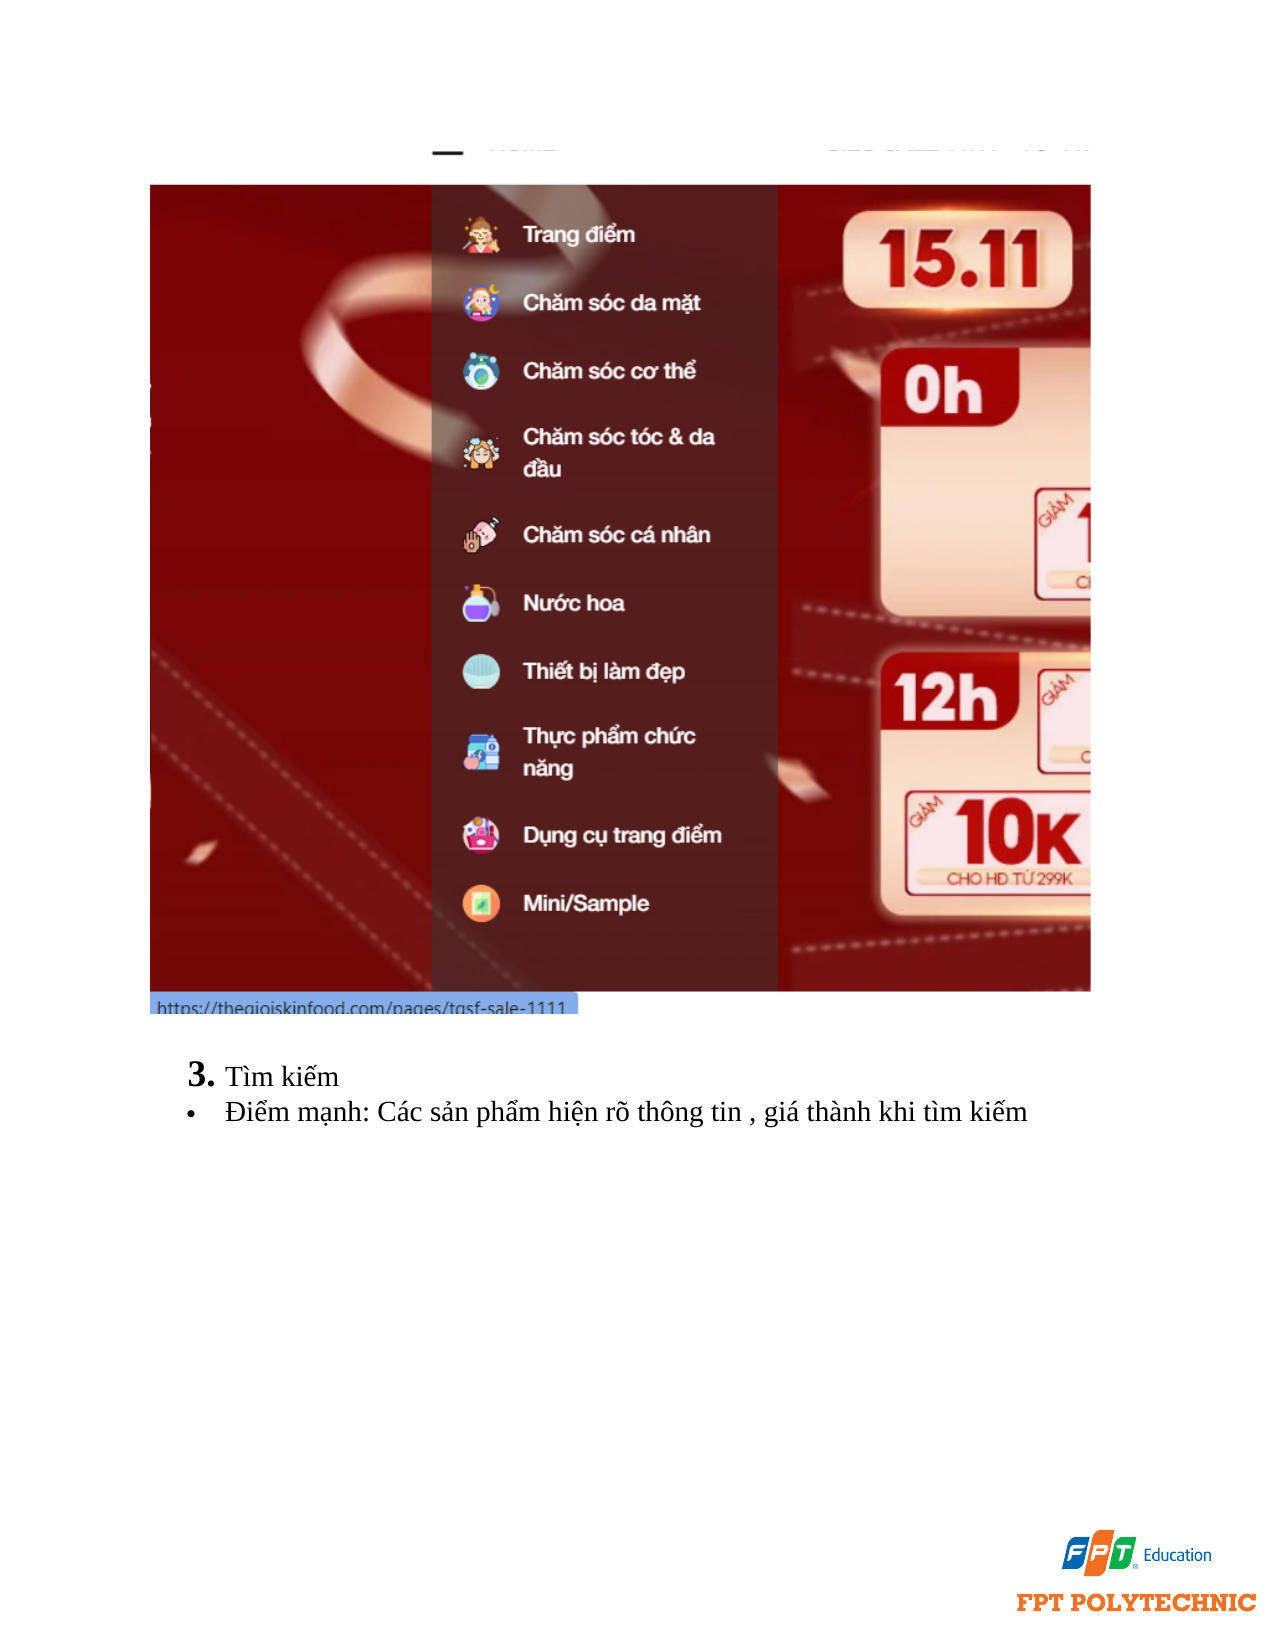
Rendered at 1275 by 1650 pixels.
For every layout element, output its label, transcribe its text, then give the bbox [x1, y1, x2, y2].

list Điểm mạnh: Các sản phẩm hiện rõ thông tin , giá thành khi tìm kiếm [187, 1094, 1125, 1128]
picture [1010, 1523, 1264, 1618]
picture [150, 150, 1091, 1014]
list Tìm kiếm [187, 1051, 1125, 1094]
